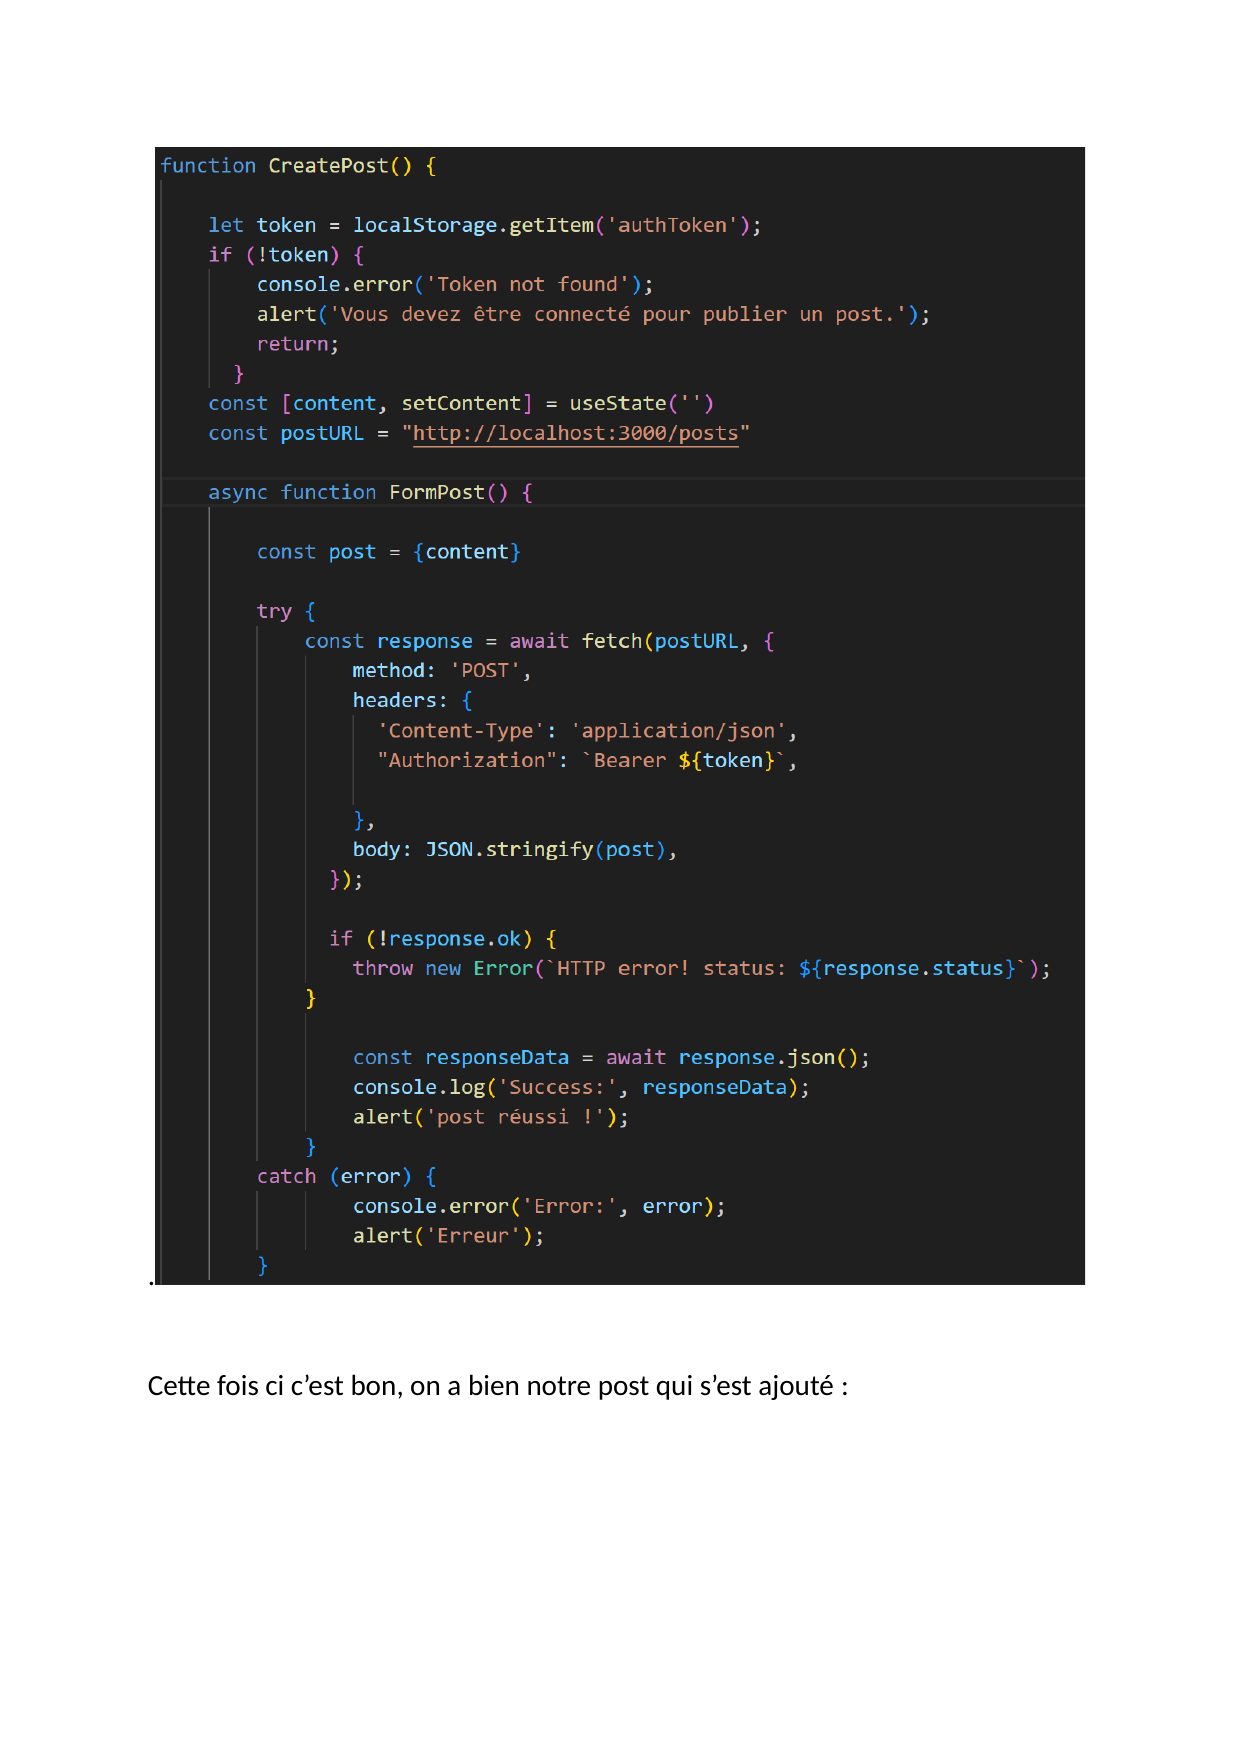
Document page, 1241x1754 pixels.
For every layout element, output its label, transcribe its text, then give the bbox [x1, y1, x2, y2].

picture [155, 147, 1085, 1285]
text Cette fois ci c’est bon, on a bien notre post qui s’est ajouté : [148, 1367, 1093, 1402]
